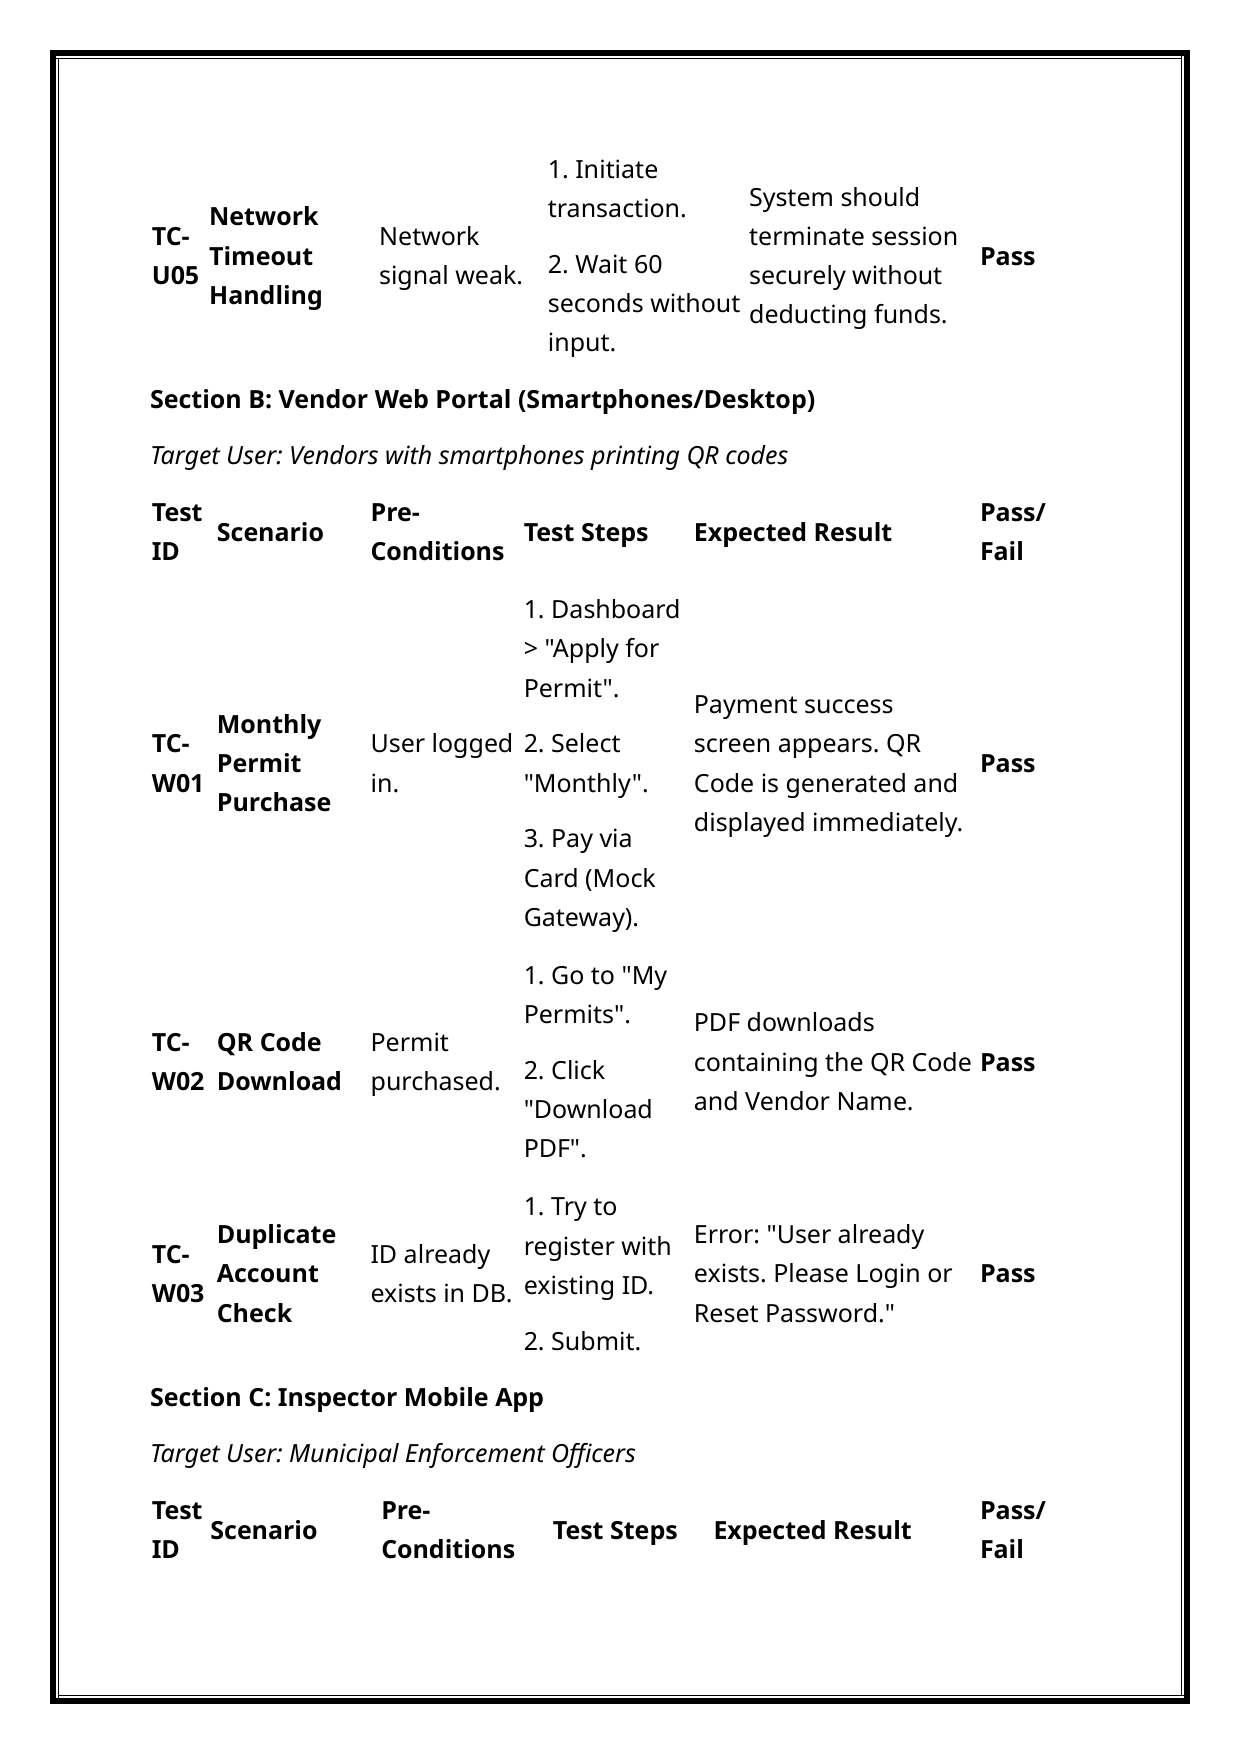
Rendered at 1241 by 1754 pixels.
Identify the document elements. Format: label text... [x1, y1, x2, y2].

table_cell QR Code Download [215, 956, 369, 1187]
table_cell 1. Initiate transaction. 2. Wait 60 seconds without input. [546, 150, 747, 381]
table_header Expected Result [692, 493, 978, 590]
table_header Pass/Fail [978, 493, 1090, 590]
table_header Test ID [150, 493, 215, 590]
table_cell 1. Go to "My Permits". 2. Click "Download PDF". [522, 956, 692, 1187]
table_header Pre-Conditions [379, 1491, 551, 1589]
table_cell PDF downloads containing the QR Code and Vendor Name. [692, 956, 978, 1187]
table_cell Pass [978, 1188, 1090, 1380]
table_header Scenario [215, 493, 369, 590]
table_cell Pass [978, 150, 1090, 381]
table_cell Permit purchased. [369, 956, 522, 1187]
table_header Pass/Fail [978, 1491, 1090, 1589]
table_cell System should terminate session securely without deducting funds. [747, 150, 978, 381]
table_cell 1. Try to register with existing ID. 2. Submit. [522, 1188, 692, 1380]
table_cell ID already exists in DB. [369, 1188, 522, 1380]
text Target User: Vendors with smartphones printing QR codes [150, 437, 1090, 471]
table_cell Pass [978, 590, 1090, 956]
text Section B: Vendor Web Portal (Smartphones/Desktop) [150, 381, 1090, 416]
table_header Test ID [150, 1491, 208, 1589]
table_header Test Steps [551, 1491, 712, 1589]
table_cell Duplicate Account Check [215, 1188, 369, 1380]
table_cell User logged in. [369, 590, 522, 956]
table_cell TC-W01 [150, 590, 215, 956]
table_cell Network signal weak. [378, 150, 546, 381]
table_cell TC-W03 [150, 1188, 215, 1380]
table_cell 1. Dashboard > "Apply for Permit". 2. Select "Monthly". 3. Pay via Card (Mock Gateway). [522, 590, 692, 956]
table_cell TC-W02 [150, 956, 215, 1187]
table_header Scenario [209, 1491, 379, 1589]
table_cell TC-U05 [150, 150, 207, 381]
table_cell Error: "User already exists. Please Login or Reset Password." [692, 1188, 978, 1380]
table_cell Monthly Permit Purchase [215, 590, 369, 956]
table_header Pre-Conditions [369, 493, 522, 590]
table_cell Pass [978, 956, 1090, 1187]
table_header Test Steps [522, 493, 692, 590]
text Target User: Municipal Enforcement Officers [150, 1436, 1090, 1470]
table_cell Network Timeout Handling [207, 150, 377, 381]
table_cell Payment success screen appears. QR Code is generated and displayed immediately. [692, 590, 978, 956]
text Section C: Inspector Mobile App [150, 1380, 1090, 1414]
table_header Expected Result [712, 1491, 978, 1589]
